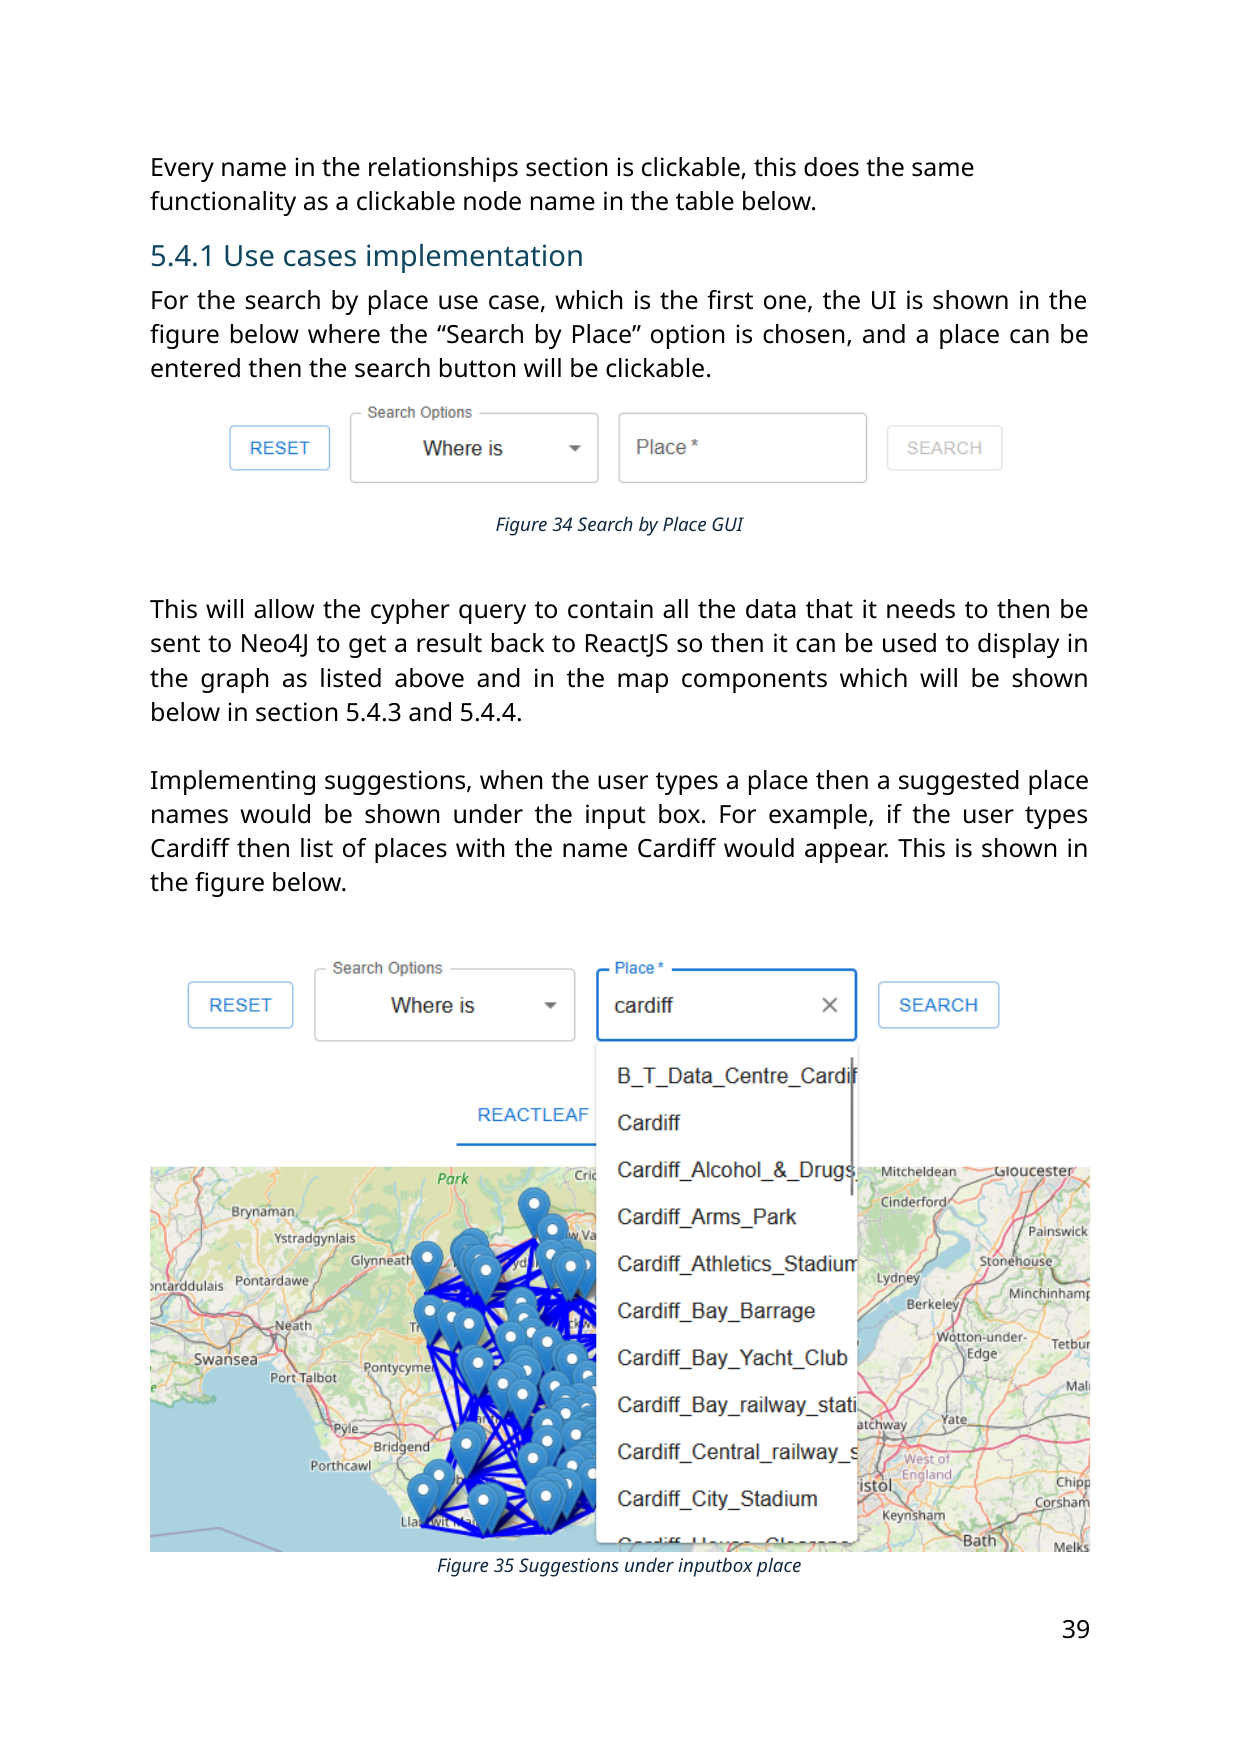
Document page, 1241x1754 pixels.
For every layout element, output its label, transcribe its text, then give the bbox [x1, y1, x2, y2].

text This will allow the cypher query to contain all the data that it needs to then be sent to Neo4J to get a result back to ReactJS so then it can be used to display in the graph as listed above and in the map components which will be shown below in section 5.4.3 and 5.4.4. [150, 592, 1090, 728]
text Figure 34 Search by Place GUI [150, 512, 1090, 537]
text Implementing suggestions, when the user types a place then a suggested place names would be shown under the input box. For example, if the user types Cardiff then list of places with the name Cardiff would appear. This is shown in the figure below. [150, 762, 1090, 899]
text Every name in the relationships section is clickable, this does the same functionality as a clickable node name in the table below. [150, 150, 1090, 218]
text For the search by place use case, which is the first one, the UI is shown in the figure below where the “Search by Place” option is chosen, and a place can be entered then the search button will be clickable. [150, 283, 1090, 385]
text Figure 35 Suggestions under inputbox place [150, 1552, 1090, 1578]
subtitle 5.4.1 Use cases implementation [150, 235, 1090, 274]
picture [150, 385, 1091, 512]
picture [150, 932, 1091, 1552]
